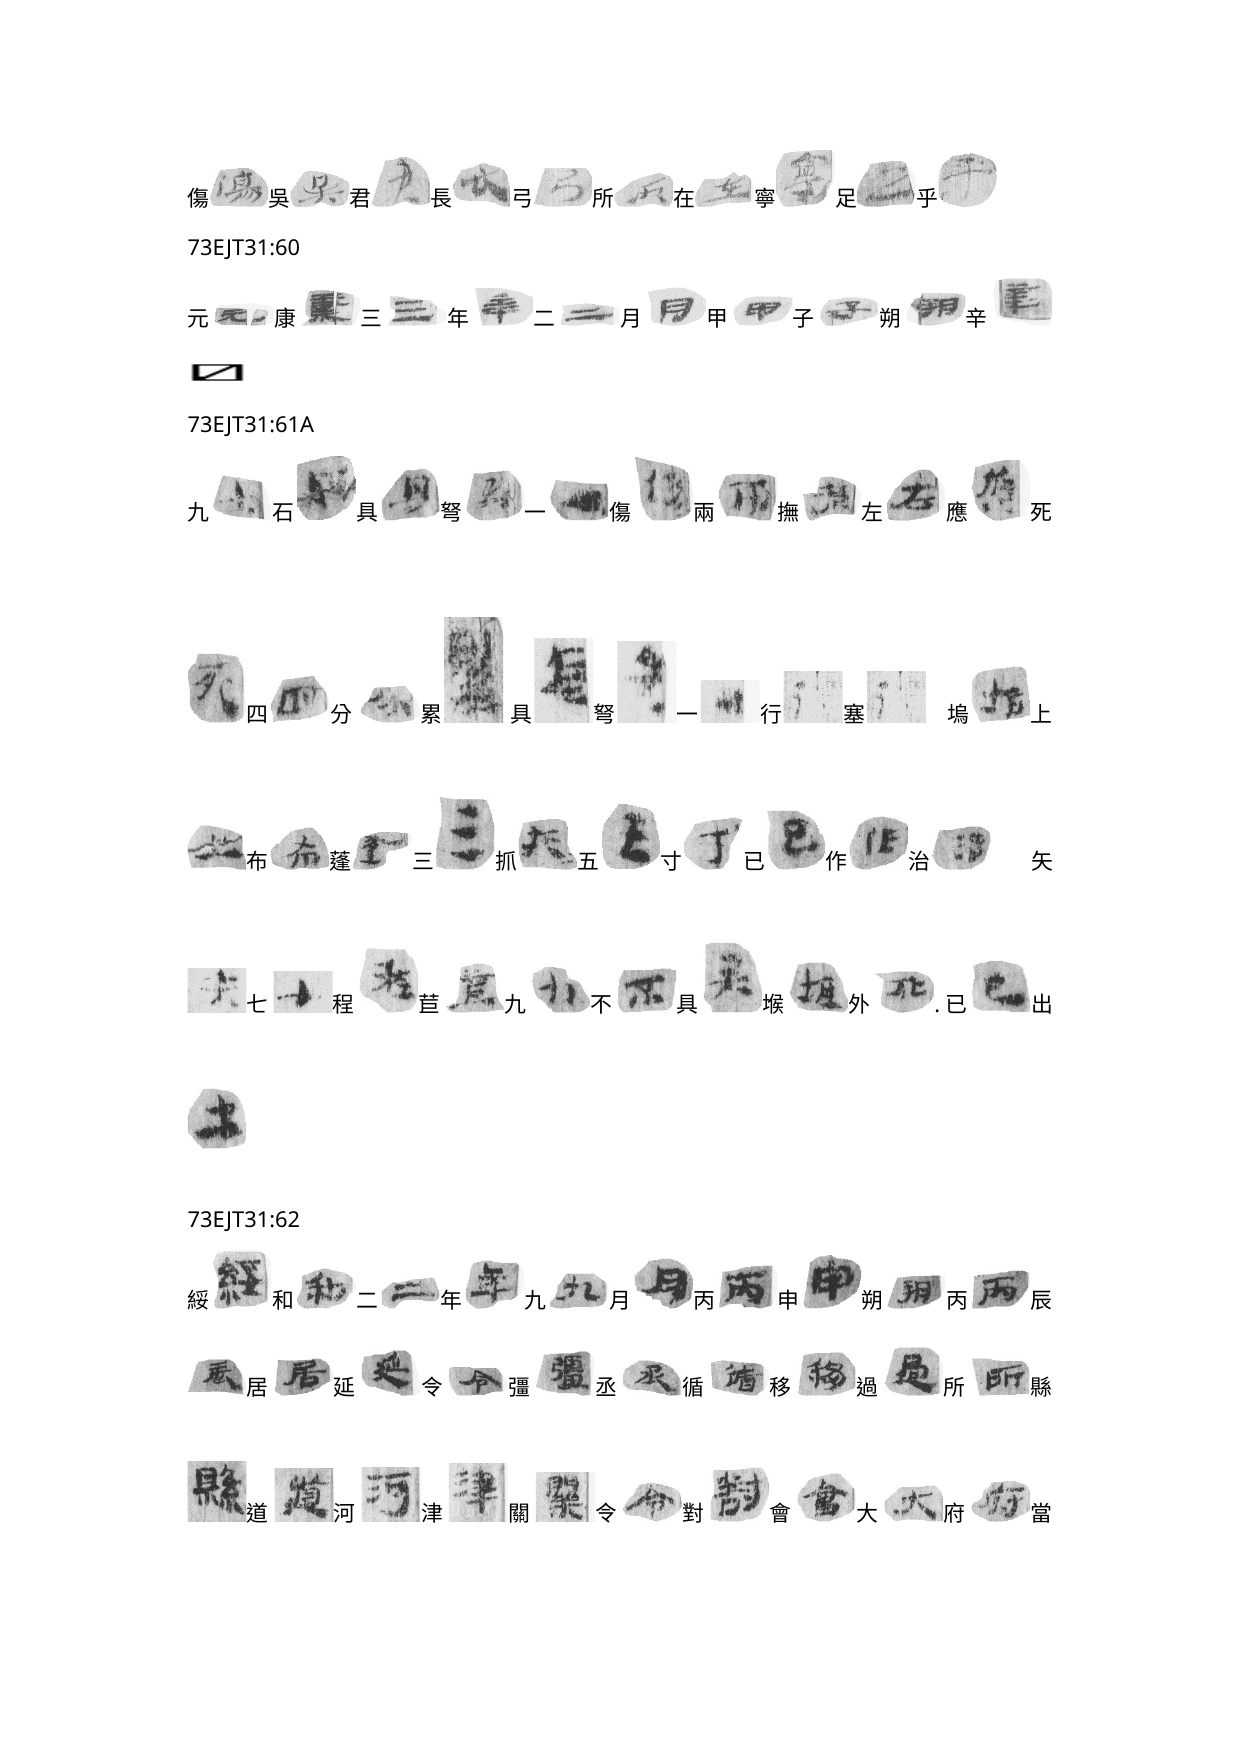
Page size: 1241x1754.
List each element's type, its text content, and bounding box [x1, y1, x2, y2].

picture [381, 1277, 441, 1309]
picture [802, 1255, 862, 1309]
picture [695, 172, 754, 207]
picture [856, 161, 916, 207]
picture [301, 290, 361, 326]
picture [533, 168, 593, 207]
picture [187, 1088, 247, 1149]
picture [884, 1485, 944, 1522]
picture [187, 968, 247, 1013]
picture [361, 686, 421, 723]
picture [971, 1358, 1031, 1396]
picture [187, 825, 247, 870]
picture [776, 150, 836, 207]
picture [290, 171, 350, 207]
picture [465, 470, 525, 521]
picture [971, 666, 1031, 723]
picture [444, 617, 504, 723]
picture [866, 671, 926, 723]
picture [875, 971, 934, 1013]
picture [703, 942, 763, 1013]
picture [884, 1347, 944, 1396]
picture [212, 475, 272, 521]
picture [971, 1270, 1031, 1309]
text 九石具弩一傷兩撫左應死四分 累 具弩一行塞 塢上布蓬三抓五寸已作治 矢七程苣九不具堠外.已出 [187, 455, 1053, 1186]
picture [270, 676, 330, 723]
picture [273, 971, 333, 1013]
picture [297, 1268, 357, 1309]
picture [700, 680, 760, 723]
picture [937, 153, 997, 207]
picture [474, 288, 534, 326]
picture [634, 457, 694, 521]
picture [215, 303, 274, 326]
text 73EJT31:60 [187, 231, 1053, 263]
picture [549, 1273, 609, 1309]
picture [535, 1351, 595, 1396]
picture [187, 1359, 247, 1396]
picture [718, 474, 778, 521]
text 73EJT31:62 [187, 1202, 1053, 1235]
picture [448, 1463, 508, 1522]
text 元康三年二月甲子朔辛 [187, 278, 1053, 392]
picture [361, 1350, 421, 1396]
picture [560, 303, 620, 326]
picture [971, 960, 1031, 1013]
picture [622, 1360, 682, 1396]
picture [783, 671, 843, 723]
picture [361, 1467, 421, 1522]
picture [274, 1358, 334, 1396]
picture [435, 796, 495, 870]
picture [187, 1461, 247, 1522]
picture [906, 293, 966, 326]
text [187, 1250, 1053, 1558]
picture [886, 469, 946, 521]
picture [820, 297, 880, 326]
picture [617, 968, 677, 1013]
picture [797, 1352, 857, 1396]
picture [274, 1468, 334, 1522]
picture [766, 810, 826, 870]
picture [359, 948, 419, 1013]
picture [802, 476, 862, 521]
picture [789, 962, 849, 1013]
picture [297, 455, 357, 521]
picture [387, 296, 447, 326]
picture [849, 816, 909, 870]
picture [710, 1467, 769, 1522]
picture [187, 653, 247, 723]
picture [531, 967, 591, 1013]
picture [187, 360, 247, 385]
picture [465, 1260, 525, 1309]
picture [212, 1249, 272, 1309]
picture [971, 1481, 1031, 1522]
picture [549, 480, 609, 521]
picture [371, 157, 431, 207]
picture [381, 468, 441, 521]
picture [733, 296, 793, 326]
picture [710, 1360, 769, 1396]
picture [534, 638, 594, 723]
picture [797, 1473, 857, 1522]
picture [683, 817, 743, 870]
picture [352, 832, 412, 870]
picture [718, 1265, 778, 1309]
picture [270, 827, 330, 870]
picture [614, 173, 674, 207]
picture [622, 1482, 682, 1522]
picture [518, 819, 578, 870]
picture [617, 641, 677, 723]
picture [886, 1275, 946, 1309]
picture [971, 460, 1031, 521]
picture [452, 163, 512, 207]
picture [209, 168, 269, 207]
picture [931, 826, 991, 870]
picture [993, 278, 1053, 326]
picture [647, 287, 707, 326]
picture [448, 1366, 508, 1396]
picture [601, 803, 661, 870]
picture [634, 1258, 694, 1309]
picture [535, 1472, 595, 1522]
picture [445, 963, 505, 1013]
text 73EJT31: [187, 408, 1053, 440]
